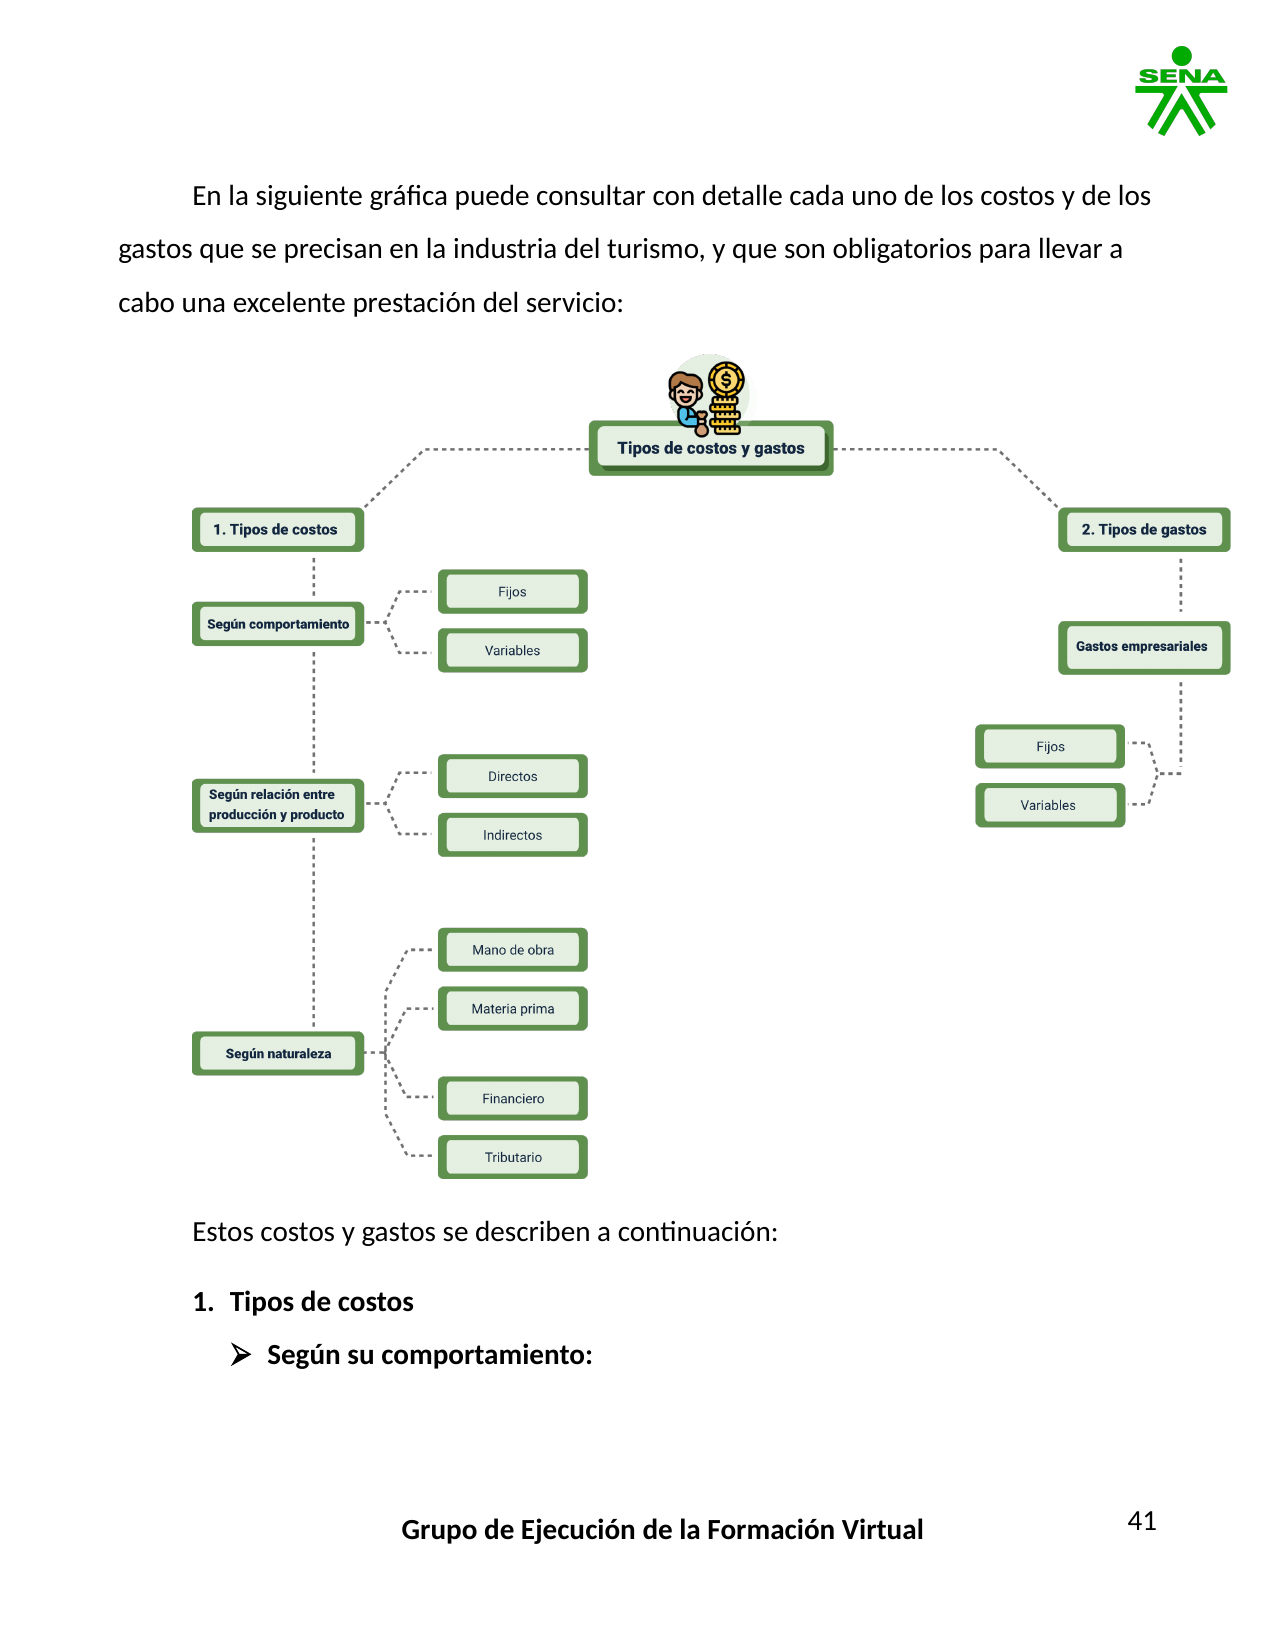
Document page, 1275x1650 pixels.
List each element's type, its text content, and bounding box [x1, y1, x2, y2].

list Según su comportamiento: [229, 1336, 1157, 1372]
picture [192, 354, 1231, 1179]
text En la siguiente gráfica puede consultar con detalle cada uno de los costos y de los gastos que se precisan en la industria del turismo, y que son obligatorios para llevar a cabo una excelente prestación del servicio: [118, 177, 1157, 320]
picture [1135, 46, 1228, 136]
list Tipos de costos [192, 1283, 1157, 1319]
text Estos costos y gastos se describen a continuación: [118, 1213, 1157, 1248]
